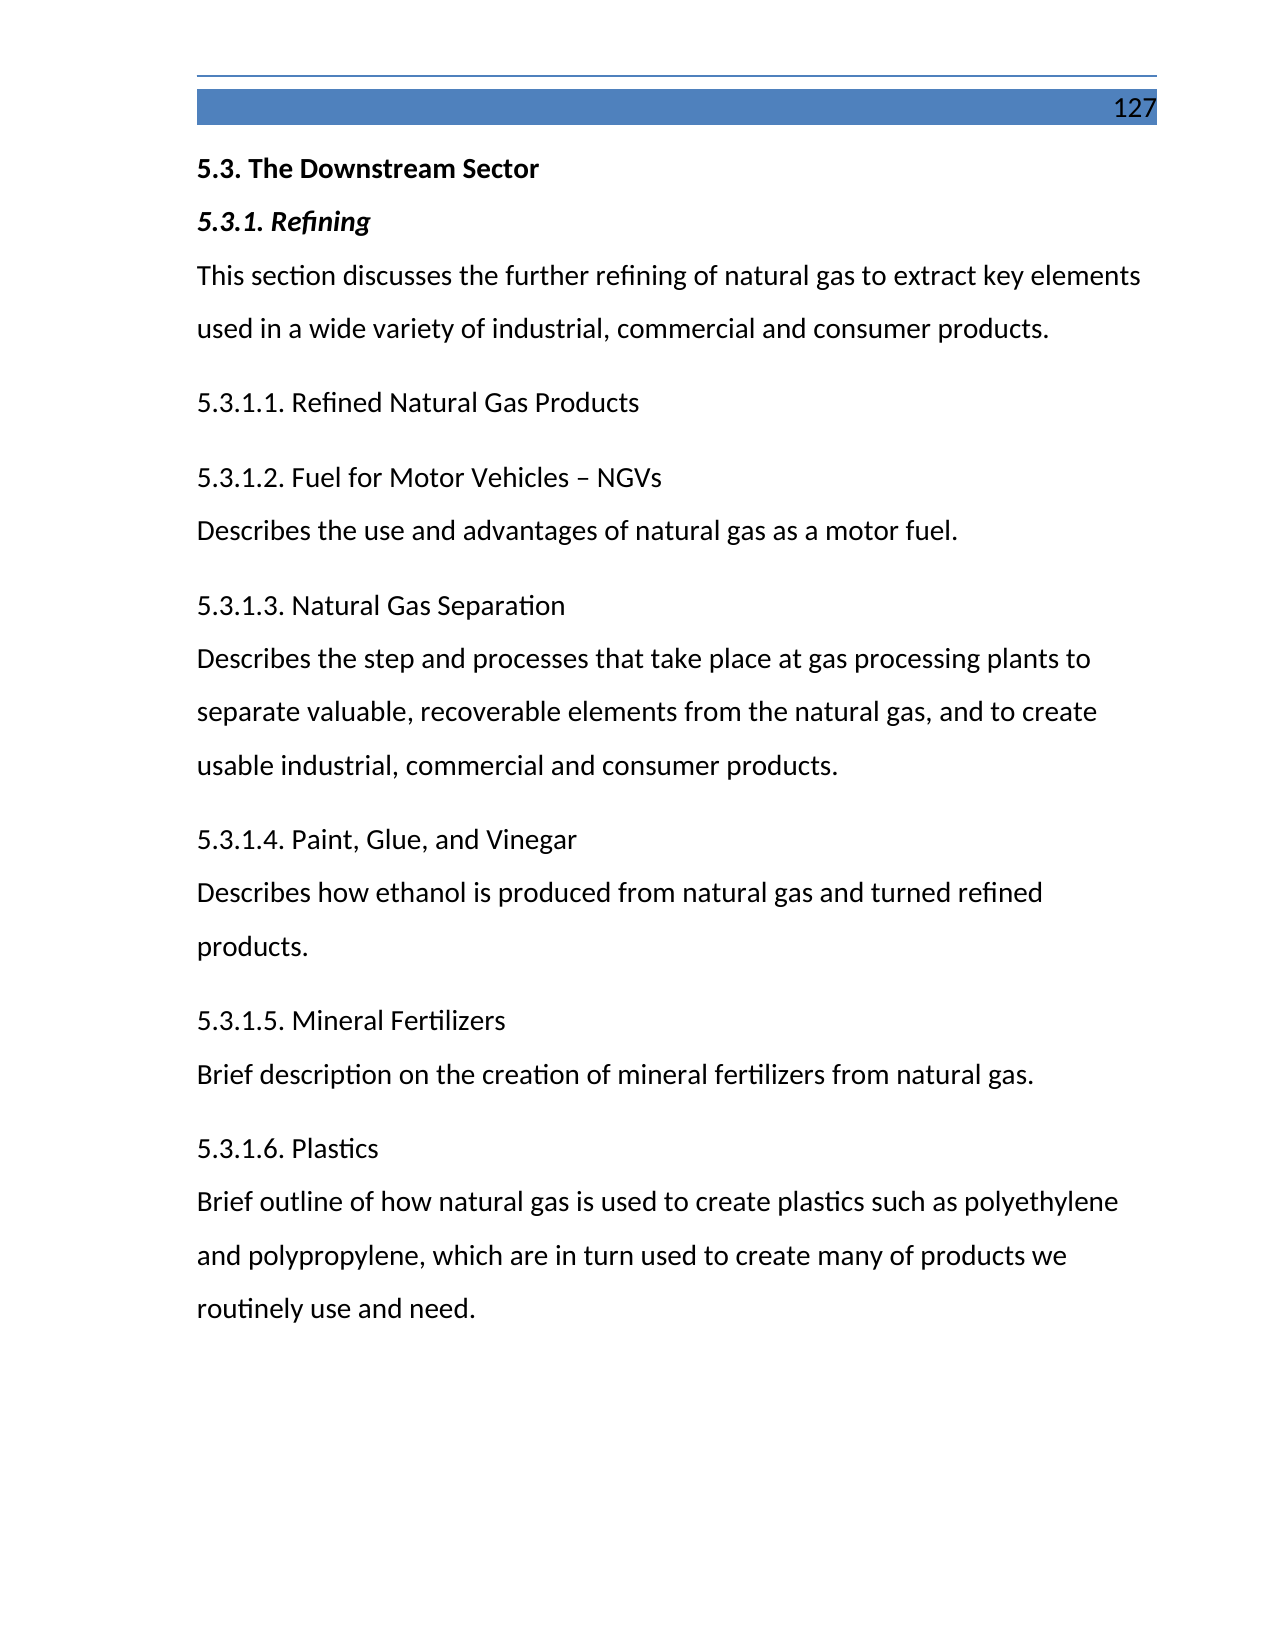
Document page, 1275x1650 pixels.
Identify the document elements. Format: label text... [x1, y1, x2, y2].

subtitle 5.3.1.6. Plastics [197, 1130, 1157, 1166]
text This section discusses the further refining of natural gas to extract key elements used in a wide variety of industrial, commercial and consumer products. [197, 257, 1157, 346]
text Describes the use and advantages of natural gas as a motor fuel. [197, 512, 1157, 548]
subtitle 5.3.1.1. Refined Natural Gas Products [197, 384, 1157, 420]
text Brief description on the creation of mineral fertilizers from natural gas. [197, 1056, 1157, 1091]
text Describes the step and processes that take place at gas processing plants to separate valuable, recoverable elements from the natural gas, and to create usable industrial, commercial and consumer products. [197, 640, 1157, 782]
subtitle 5.3. The Downstream Sector [197, 150, 1157, 186]
subtitle 5.3.1.2. Fuel for Motor Vehicles – NGVs [197, 459, 1157, 494]
subtitle 5.3.1.3. Natural Gas Separation [197, 587, 1157, 622]
subtitle 5.3.1.4. Paint, Glue, and Vinegar [197, 821, 1157, 857]
text Brief outline of how natural gas is used to create plastics such as polyethylene and polypropylene, which are in turn used to create many of products we routinely use and need. [197, 1183, 1157, 1326]
text Describes how ethanol is produced from natural gas and turned refined products. [197, 874, 1157, 964]
subtitle 5.3.1. Refining [197, 203, 1157, 239]
subtitle 5.3.1.5. Mineral Fertilizers [197, 1002, 1157, 1038]
